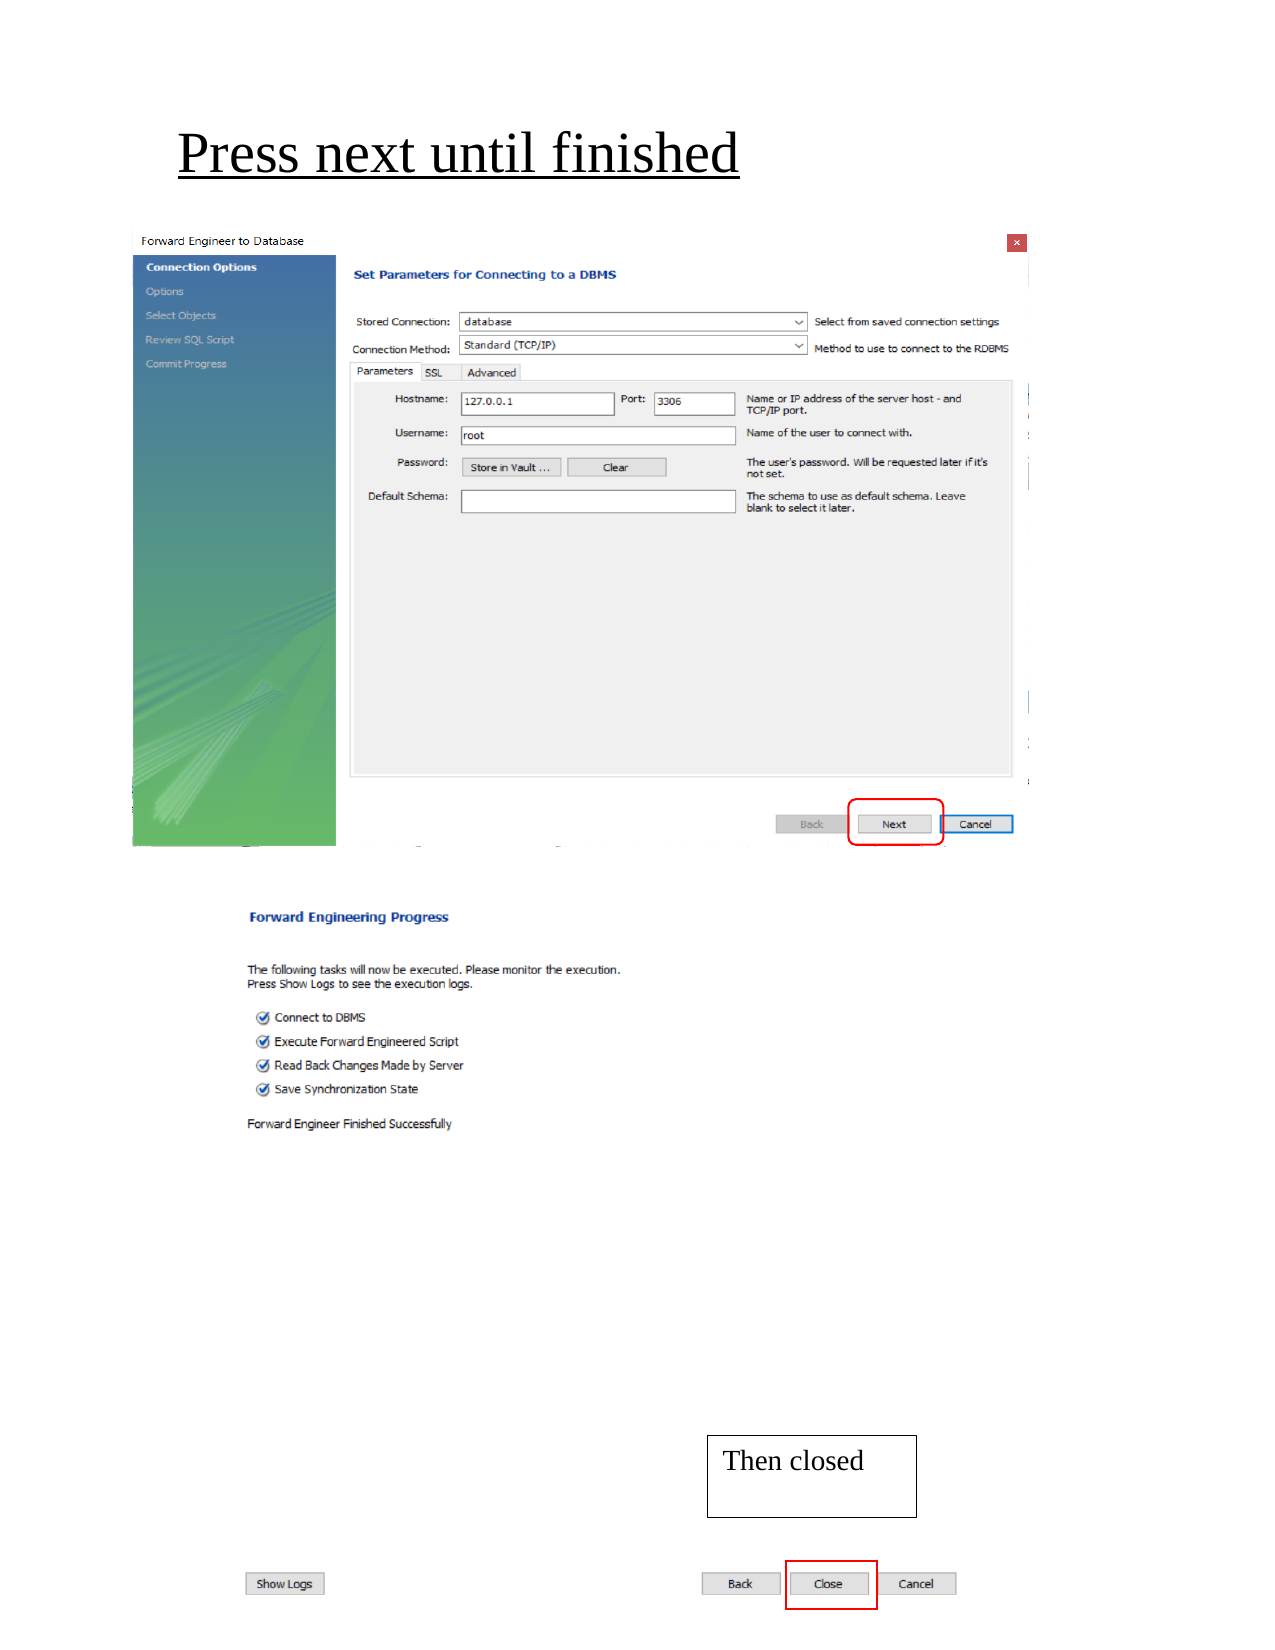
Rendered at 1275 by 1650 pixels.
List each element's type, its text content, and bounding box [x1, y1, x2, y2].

picture [787, 1562, 876, 1601]
picture [241, 901, 968, 1601]
picture [132, 230, 1029, 847]
text Press next until finished [177, 118, 1157, 185]
